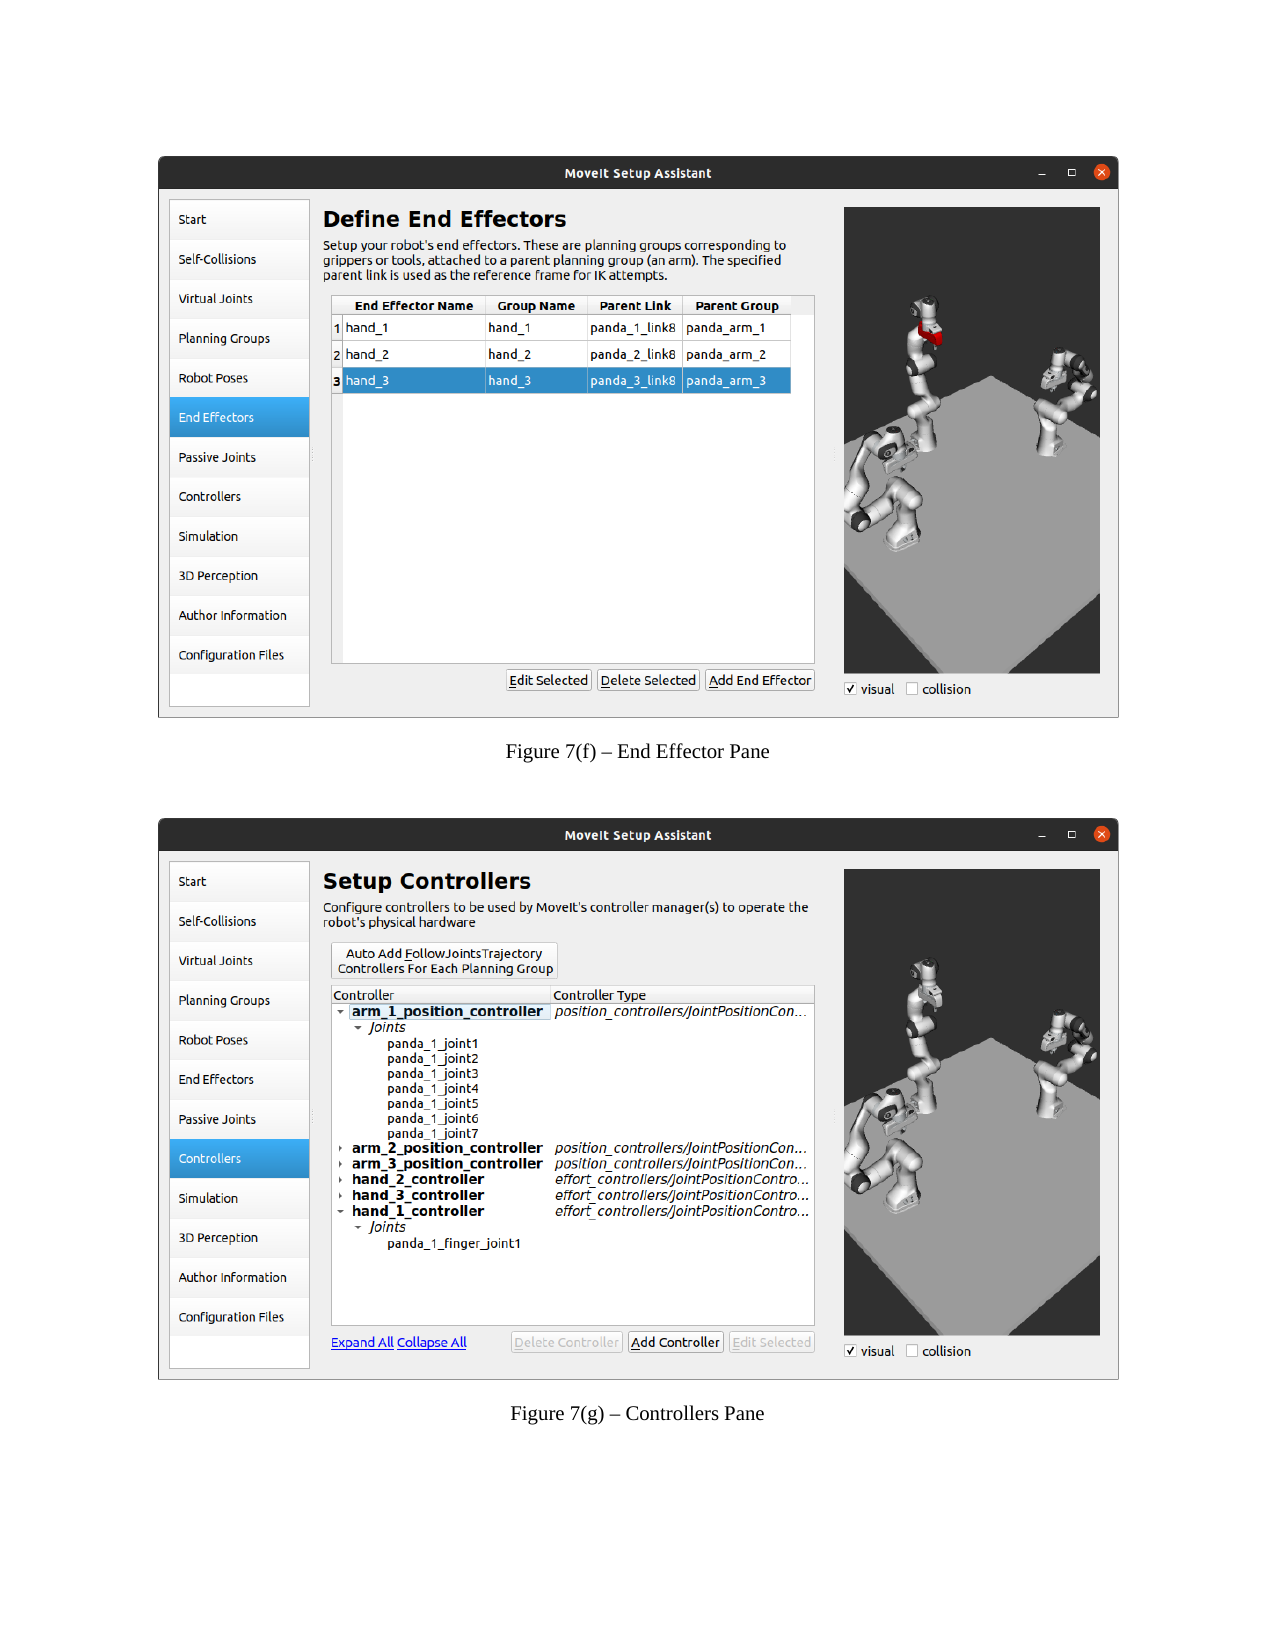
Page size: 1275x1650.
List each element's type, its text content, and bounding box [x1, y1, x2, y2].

text Figure 7(g) – Controllers Pane [150, 1401, 1125, 1425]
text Figure 7(f) – End Effector Pane [150, 739, 1125, 763]
picture [150, 811, 1125, 1387]
picture [150, 150, 1125, 725]
